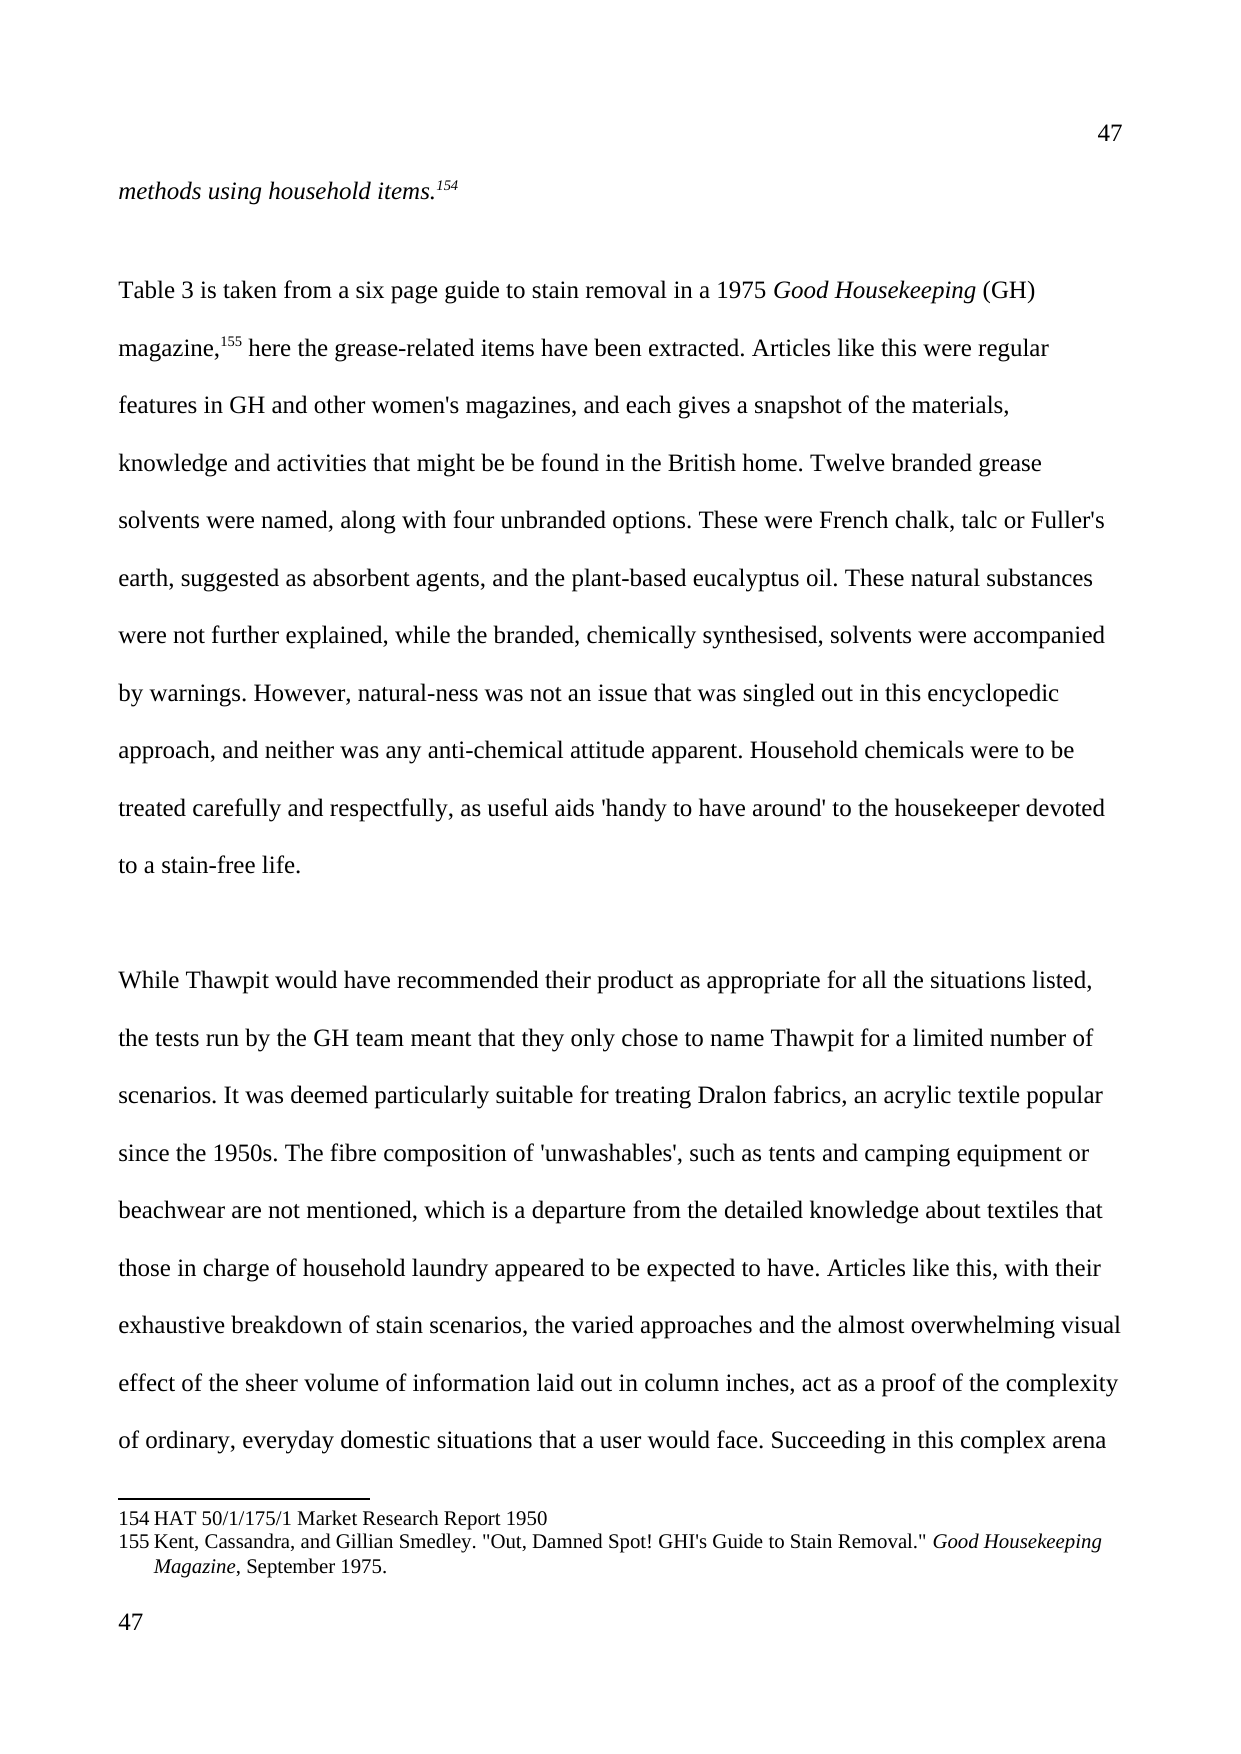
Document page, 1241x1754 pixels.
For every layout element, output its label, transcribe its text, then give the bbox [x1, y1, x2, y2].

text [118, 965, 1122, 1454]
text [118, 176, 1122, 205]
text Table 3 is taken from a six page guide to stain removal in a 1975 Good Housekeeping (GH) magazine, here the grease-related items have been extracted. Articles like this were regular features in GH and other women's magazines, and each gives a snapshot of the materials, knowledge and activities that might be be found in the British home. Twelve branded grease solvents were named, along with four unbranded options. These were French chalk, talc or Fuller's earth, suggested as absorbent agents, and the plant-based eucalyptus oil. These natural substances were not further explained, while the branded, chemically synthesised, solvents were accompanied by warnings. However, natural-ness was not an issue that was singled out in this encyclopedic approach, and neither was any anti-chemical attitude apparent. Household chemicals were to be treated carefully and respectfully, as useful aids 'handy to have around' to the housekeeper devoted to a stain-free life. [118, 275, 1122, 879]
